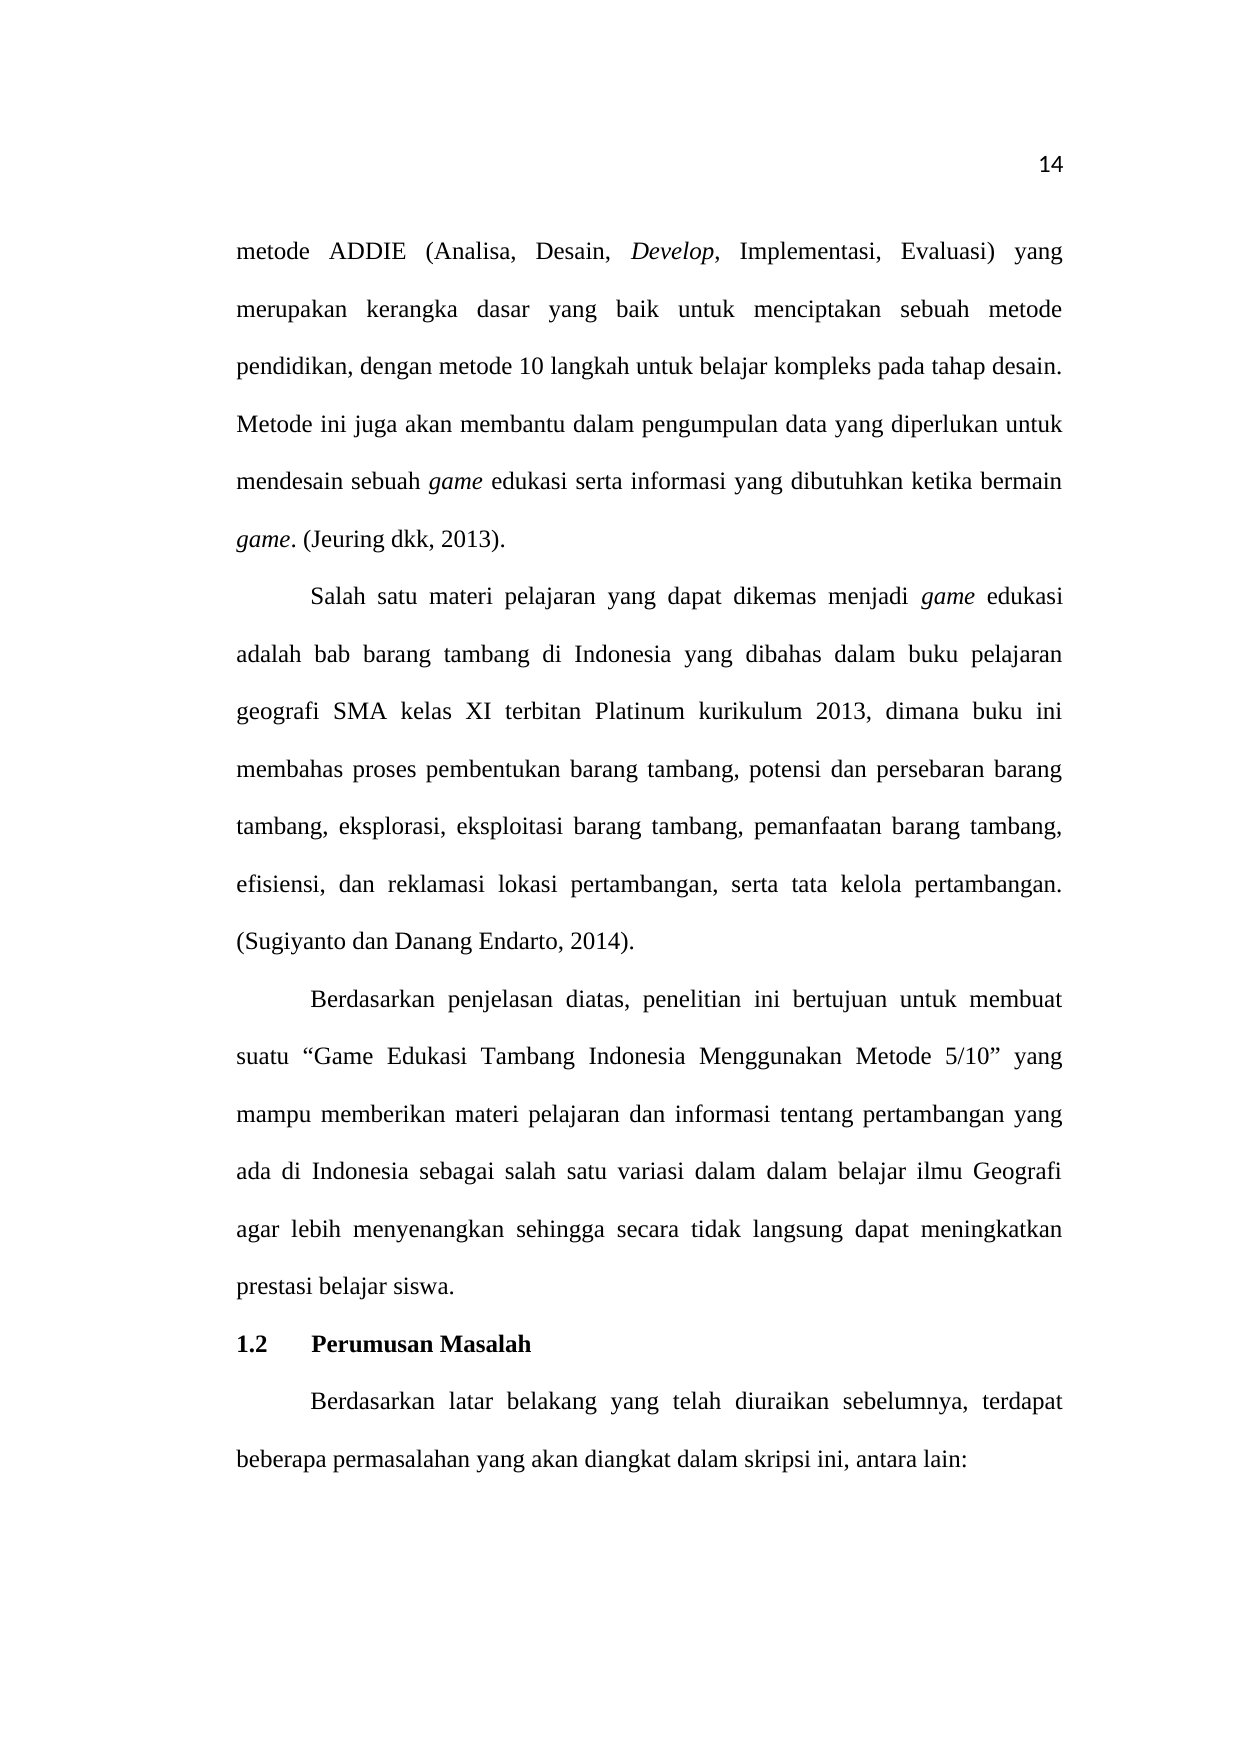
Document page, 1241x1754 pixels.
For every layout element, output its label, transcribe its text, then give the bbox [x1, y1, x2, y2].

list Perumusan Masalah [236, 1329, 1063, 1357]
text Salah satu materi pelajaran yang dapat dikemas menjadi game edukasi adalah bab barang tambang di Indonesia yang dibahas dalam buku pelajaran geografi SMA kelas XI terbitan Platinum kurikulum 2013, dimana buku ini membahas proses pembentukan barang tambang, potensi dan persebaran barang tambang, eksplorasi, eksploitasi barang tambang, pemanfaatan barang tambang, efisiensi, dan reklamasi lokasi pertambangan, serta tata kelola pertambangan. (Sugiyanto dan Danang Endarto, 2014). [236, 581, 1063, 955]
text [236, 236, 1063, 552]
text Berdasarkan latar belakang yang telah diuraikan sebelumnya, terdapat beberapa permasalahan yang akan diangkat dalam skripsi ini, antara lain: [236, 1386, 1063, 1472]
text Berdasarkan penjelasan diatas, penelitian ini bertujuan untuk membuat suatu “Game Edukasi Tambang Indonesia Menggunakan Metode 5/10” yang mampu memberikan materi pelajaran dan informasi tentang pertambangan yang ada di Indonesia sebagai salah satu variasi dalam dalam belajar ilmu Geografi agar lebih menyenangkan sehingga secara tidak langsung dapat meningkatkan prestasi belajar siswa. [236, 984, 1063, 1300]
